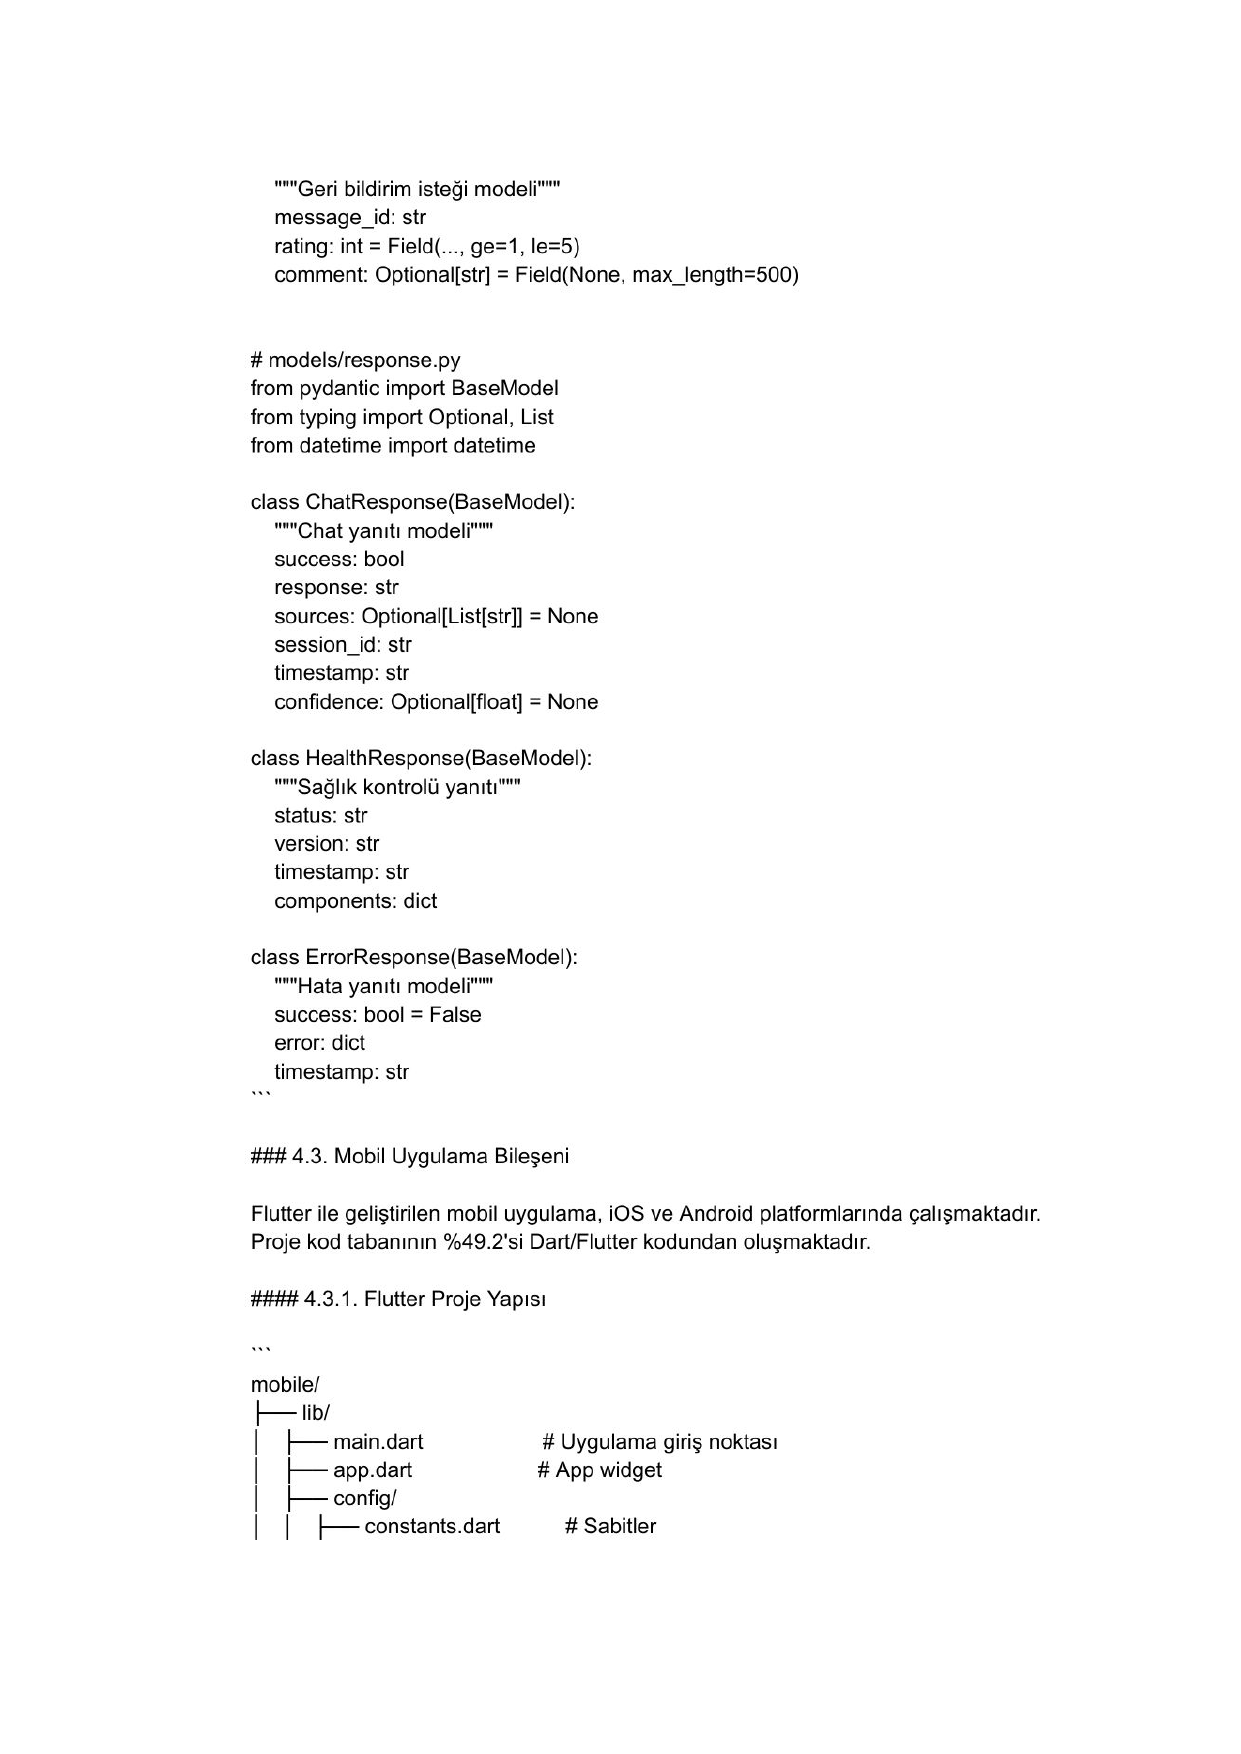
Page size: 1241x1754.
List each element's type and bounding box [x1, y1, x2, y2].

picture [56, 37, 1222, 1685]
